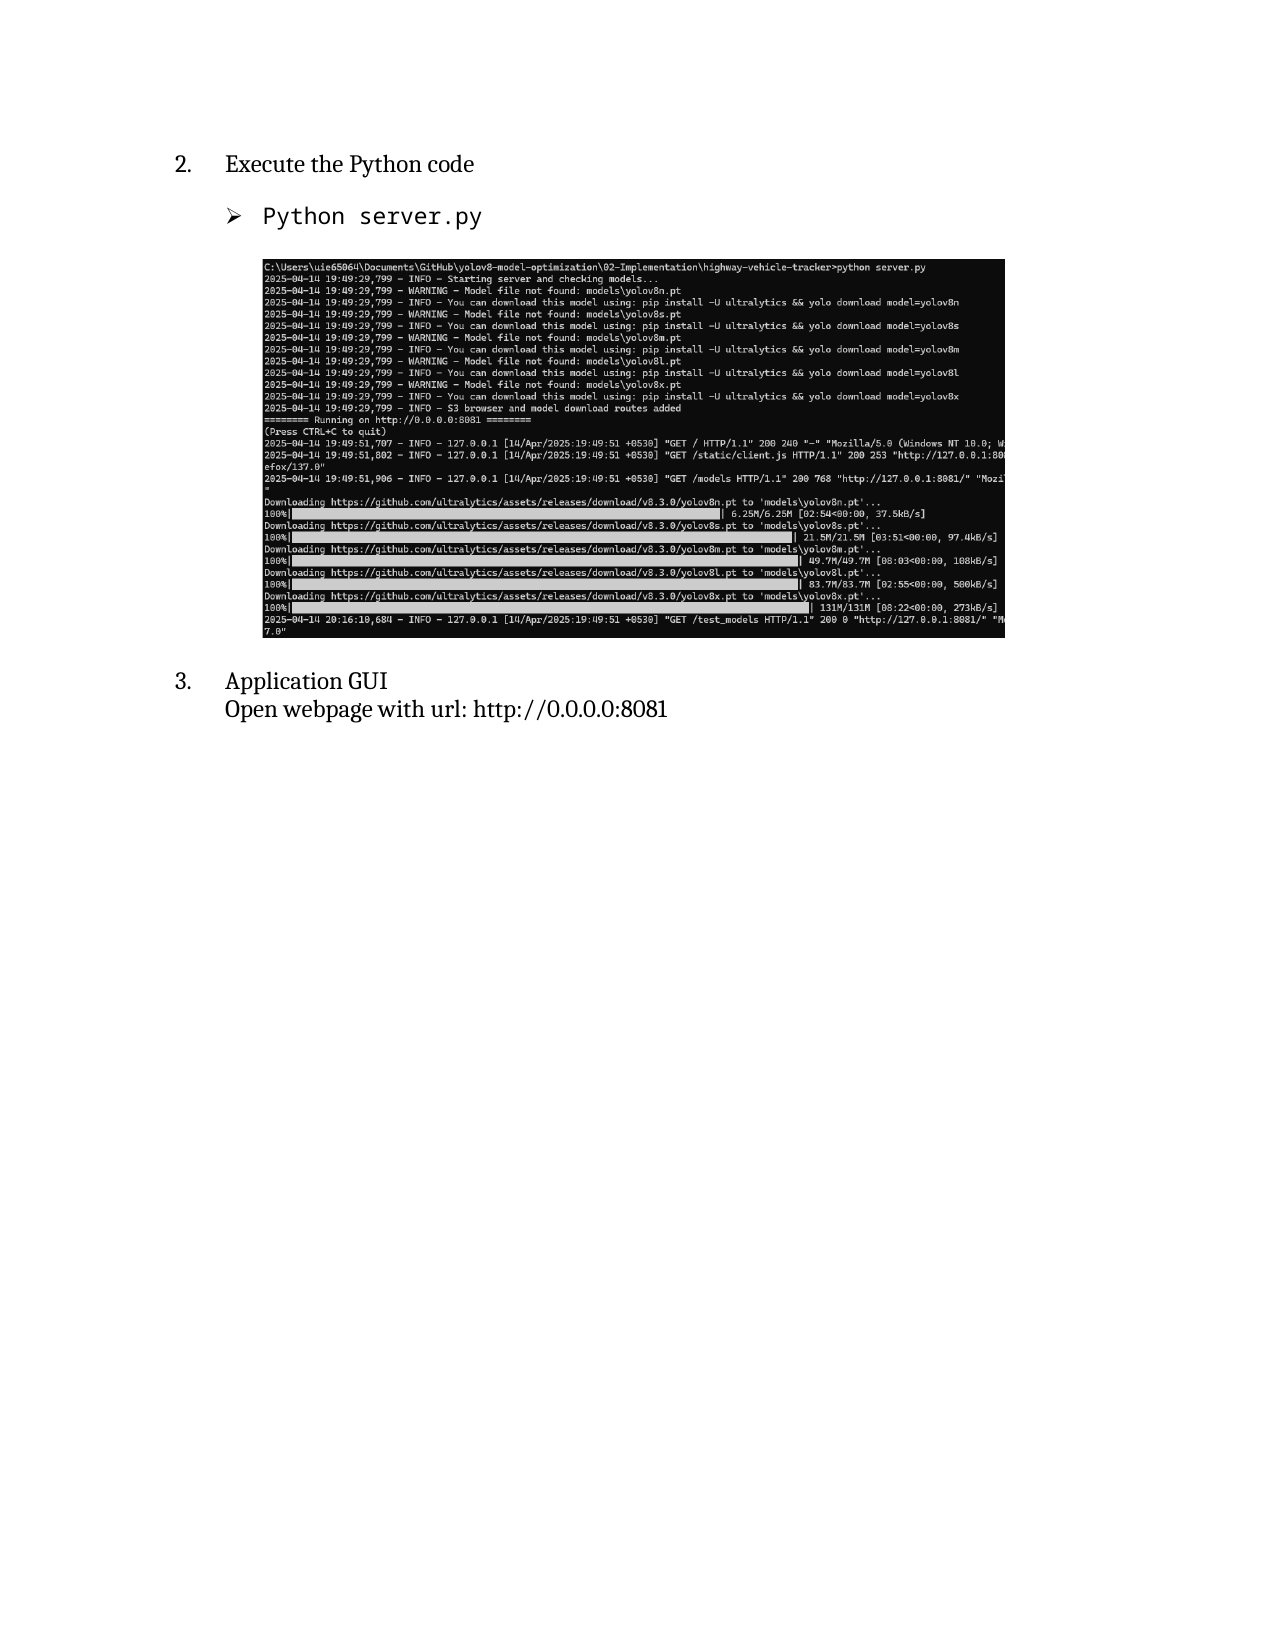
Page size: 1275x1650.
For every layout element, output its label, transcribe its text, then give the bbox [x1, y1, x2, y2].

list Python server.py [225, 199, 1125, 231]
list Open webpage with url: http://0.0.0.0:8081 [225, 695, 1125, 724]
list Application GUI [175, 667, 1125, 695]
picture [262, 259, 1005, 638]
list Execute the Python code [175, 150, 1125, 179]
